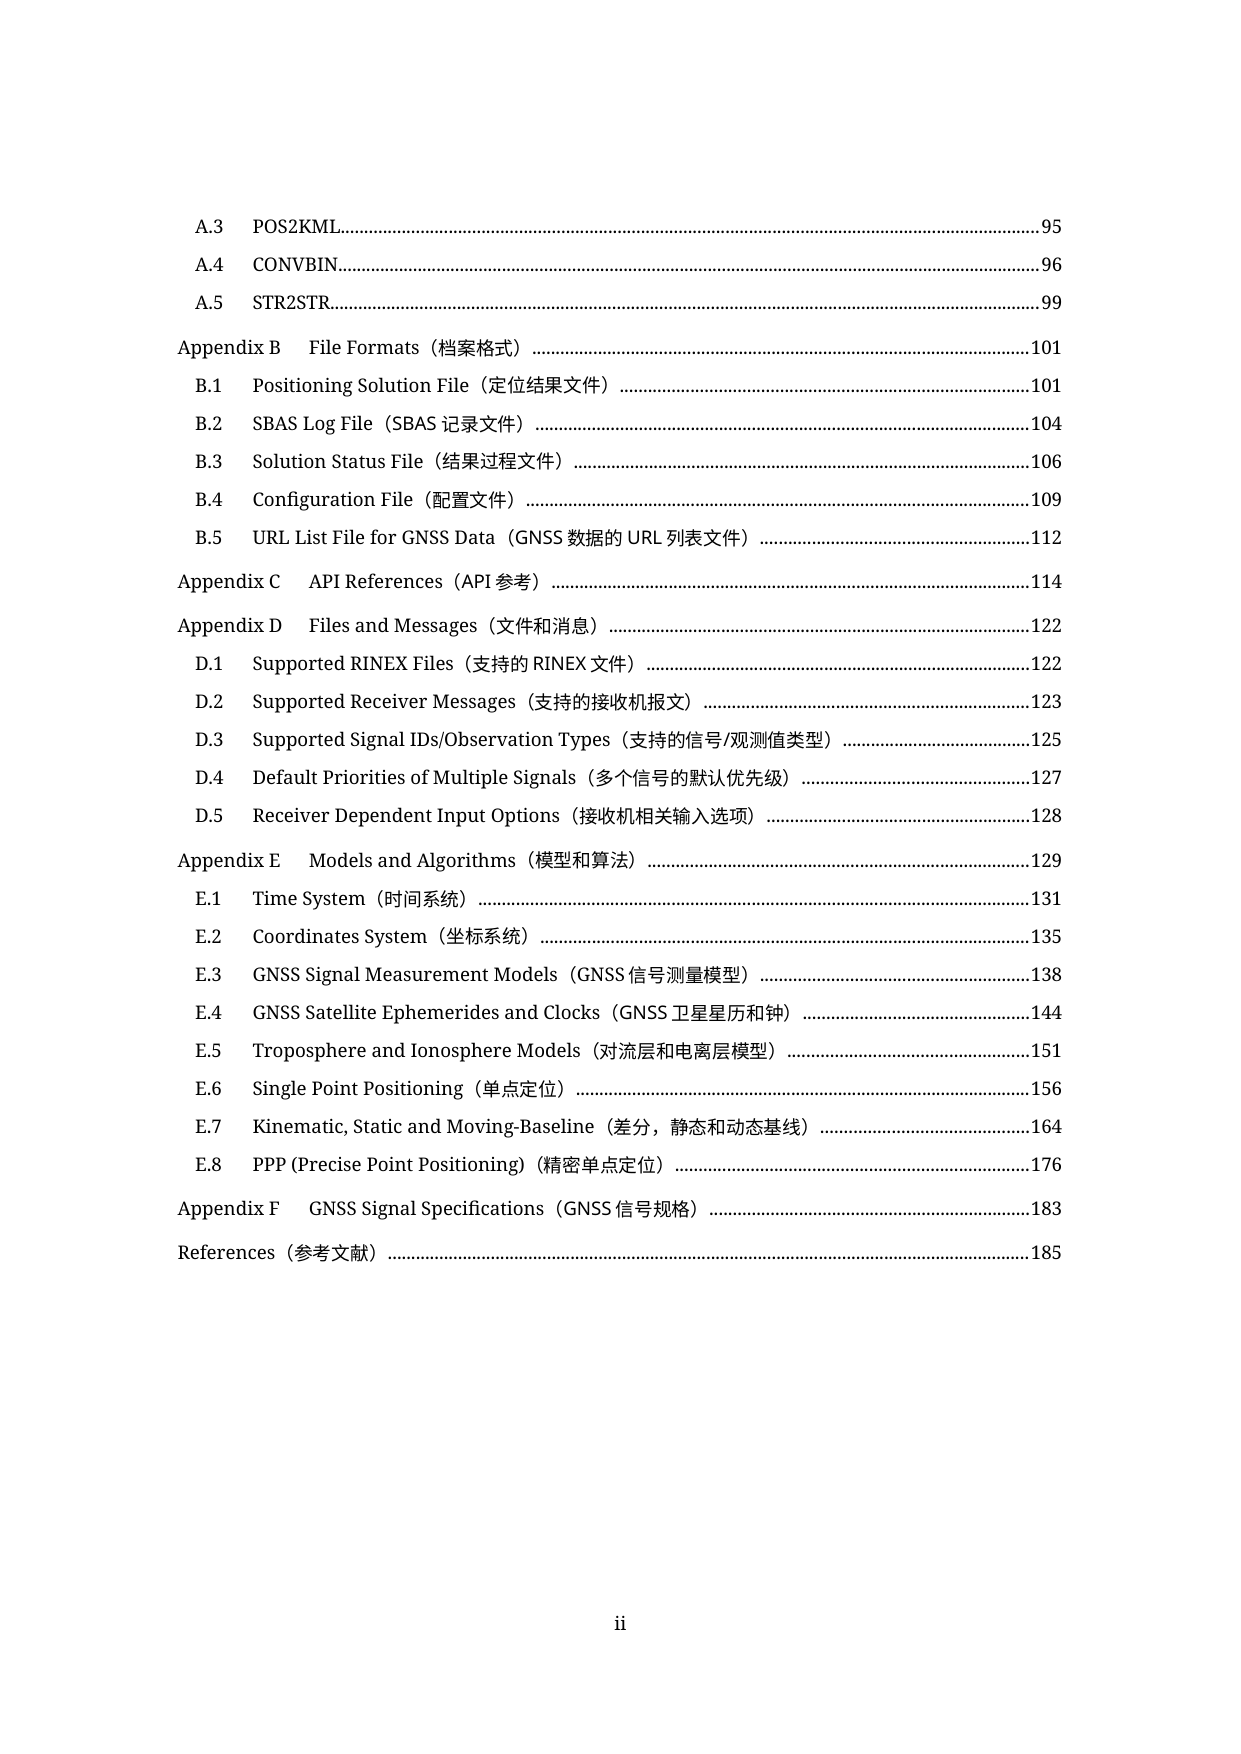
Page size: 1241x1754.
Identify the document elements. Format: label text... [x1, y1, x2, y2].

text D.3 Supported Signal IDs/Observation Types（支持的信号/观测值类型） 125 [195, 720, 1063, 758]
text E.1 Time System（时间系统） 131 [195, 879, 1063, 917]
text References（参考文献） 185 [177, 1233, 1063, 1271]
text E.2 Coordinates System（坐标系统） 135 [195, 917, 1063, 955]
text E.5 Troposphere and Ionosphere Models（对流层和电离层模型） 151 [195, 1031, 1063, 1069]
text Appendix E Models and Algorithms（模型和算法） 129 [177, 841, 1063, 879]
text D.1 Supported RINEX Files（支持的RINEX文件） 122 [195, 644, 1063, 682]
text E.7 Kinematic, Static and Moving-Baseline（差分，静态和动态基线） 164 [195, 1107, 1063, 1145]
text D.2 Supported Receiver Messages（支持的接收机报文） 123 [195, 682, 1063, 720]
text D.5 Receiver Dependent Input Options（接收机相关输入选项） 128 [195, 796, 1063, 834]
text D.4 Default Priorities of Multiple Signals（多个信号的默认优先级） 127 [195, 758, 1063, 796]
text Appendix C API References（API参考） 114 [177, 562, 1063, 600]
text Appendix F GNSS Signal Specifications（GNSS信号规格） 183 [177, 1189, 1063, 1227]
text E.4 GNSS Satellite Ephemerides and Clocks（GNSS卫星星历和钟） 144 [195, 993, 1063, 1031]
text B.3 Solution Status File（结果过程文件） 106 [195, 442, 1063, 480]
text Appendix B File Formats（档案格式） 101 [177, 328, 1063, 366]
text Appendix D Files and Messages（文件和消息） 122 [177, 606, 1063, 644]
text E.3 GNSS Signal Measurement Models（GNSS信号测量模型） 138 [195, 955, 1063, 993]
text E.6 Single Point Positioning（单点定位） 156 [195, 1069, 1063, 1107]
text A.4 CONVBIN 96 [195, 245, 1063, 283]
text A.5 STR2STR 99 [195, 283, 1063, 321]
text B.4 Configuration File（配置文件） 109 [195, 480, 1063, 518]
text B.2 SBAS Log File（SBAS 记录文件） 104 [195, 404, 1063, 442]
text E.8 PPP (Precise Point Positioning)（精密单点定位） 176 [195, 1145, 1063, 1183]
text A.3 POS2KML 95 [195, 207, 1063, 245]
text B.5 URL List File for GNSS Data（GNSS数据的URL列表文件） 112 [195, 518, 1063, 556]
text B.1 Positioning Solution File（定位结果文件） 101 [195, 366, 1063, 404]
